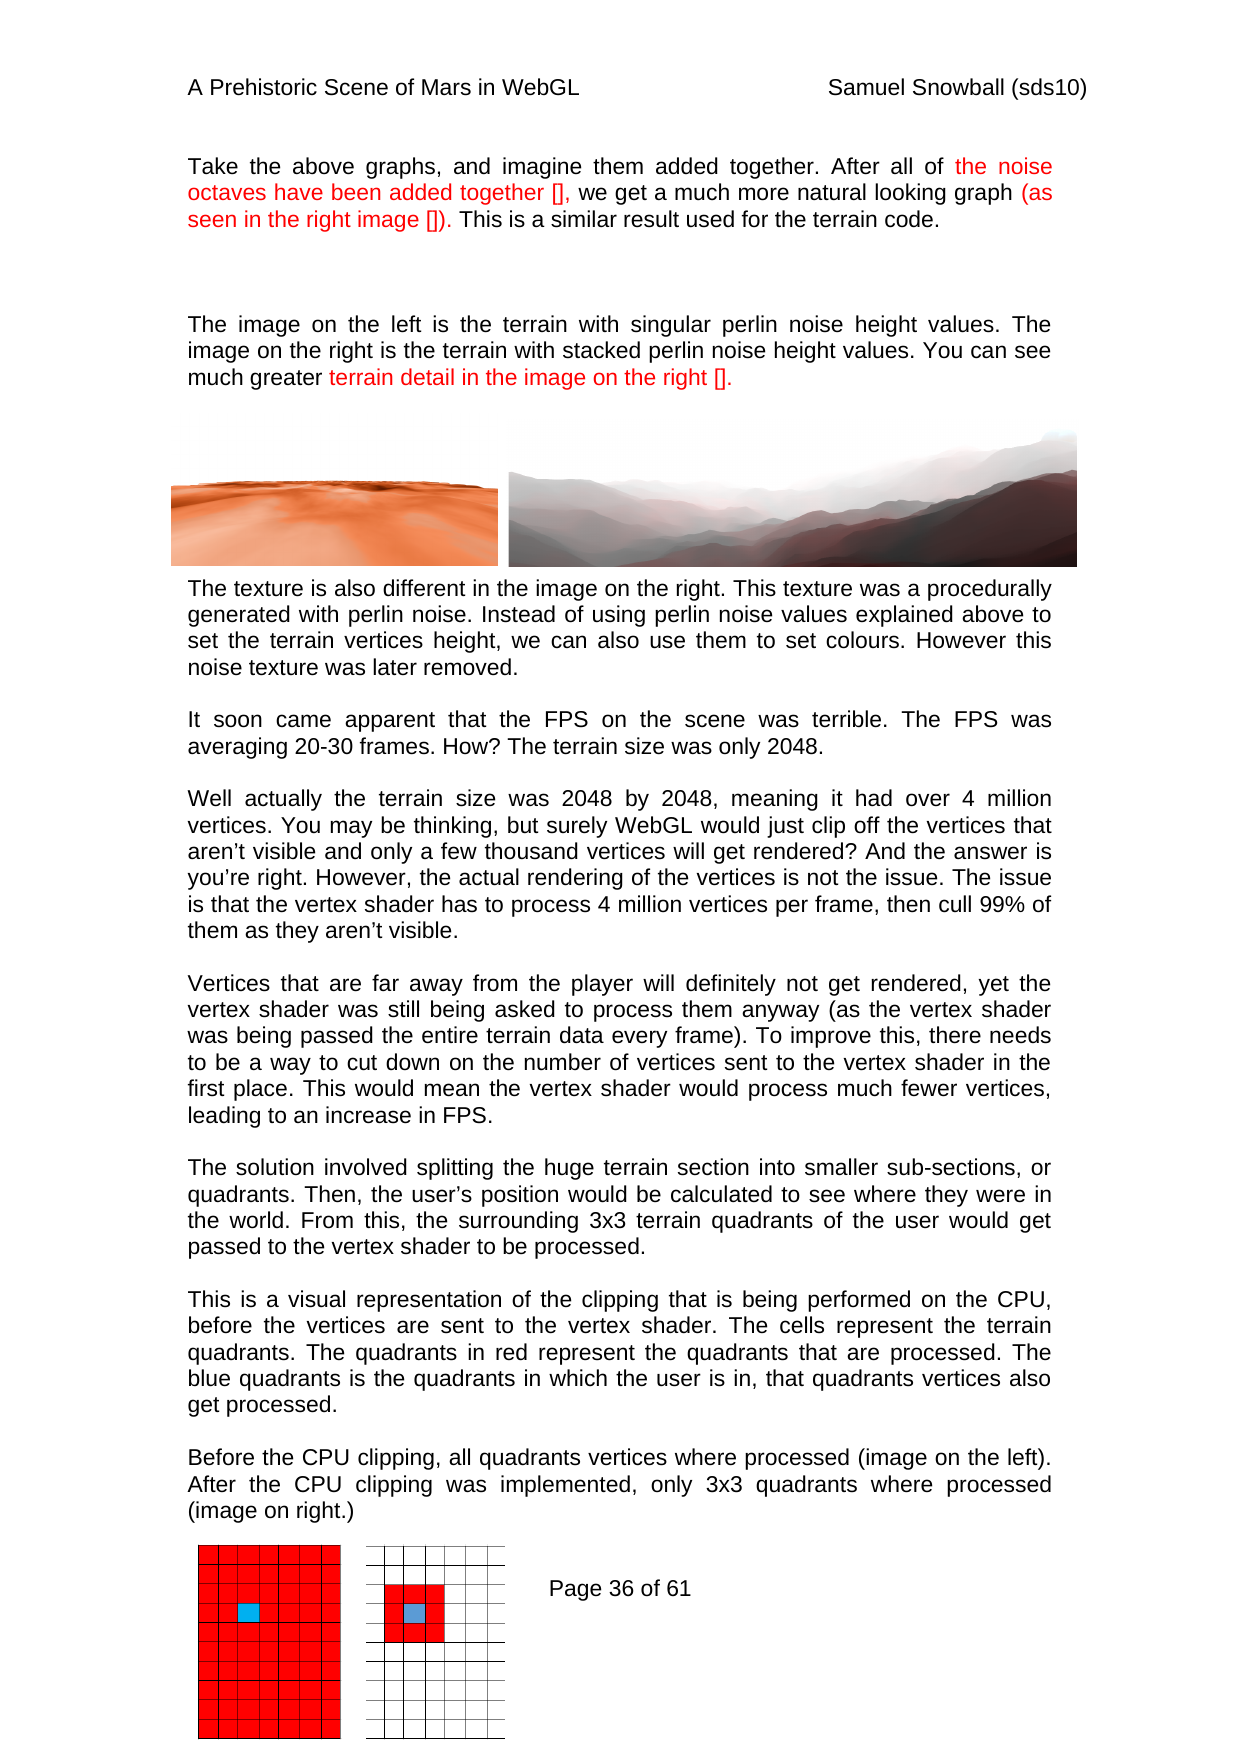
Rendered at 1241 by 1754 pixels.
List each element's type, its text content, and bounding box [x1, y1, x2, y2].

text This is a visual representation of the clipping that is being performed on the CPU, before the vertices are sent to the vertex shader. The cells represent the terrain quadrants. The quadrants in red represent the quadrants that are processed. The blue quadrants is the quadrants in which the user is in, that quadrants vertices also get processed. [187, 1286, 1053, 1418]
text The image on the left is the terrain with singular perlin noise height values. The image on the right is the terrain with stacked perlin noise height values. You can see much greater terrain detail in the image on the right []. [187, 311, 1053, 390]
text Take the above graphs, and imagine them added together. After all of the noise octaves have been added together [], we get a much more natural looking graph (as seen in the right image []). This is a similar result used for the terrain code. [187, 153, 1053, 232]
text Before the CPU clipping, all quadrants vertices where processed (image on the left). After the CPU clipping was implemented, only 3x3 quadrants where processed (image on right.) [187, 1444, 1053, 1523]
text Vertices that are far away from the player will definitely not get rendered, yet the vertex shader was still being asked to process them anyway (as the vertex shader was being passed the entire terrain data every frame). To improve this, there needs to be a way to cut down on the number of vertices sent to the vertex shader in the first place. This would mean the vertex shader would process much fewer vertices, leading to an increase in FPS. [187, 970, 1053, 1128]
picture [197, 1544, 342, 1740]
text Well actually the terrain size was 2048 by 2048, meaning it had over 4 million vertices. You may be thinking, but surely WebGL would just clip off the vertices that aren’t visible and only a few thousand vertices will get rendered? And the answer is you’re right. However, the actual rendering of the vertices is not the issue. The issue is that the vertex shader has to process 4 million vertices per frame, then cull 99% of them as they aren’t visible. [187, 785, 1053, 943]
picture [366, 1544, 505, 1740]
picture [506, 419, 1079, 567]
text It soon came apparent that the FPS on the scene was terrible. The FPS was averaging 20-30 frames. How? The terrain size was only 2048. [187, 706, 1053, 759]
text The solution involved splitting the huge terrain section into smaller sub-sections, or quadrants. Then, the user’s position would be calculated to see where they were in the world. From this, the surrounding 3x3 terrain quadrants of the user would get passed to the vertex shader to be processed. [187, 1154, 1053, 1260]
picture [171, 413, 498, 566]
text The texture is also different in the image on the right. This texture was a procedurally generated with perlin noise. Instead of using perlin noise values explained above to set the terrain vertices height, we can also use them to set colours. However this noise texture was later removed. [187, 443, 1053, 680]
